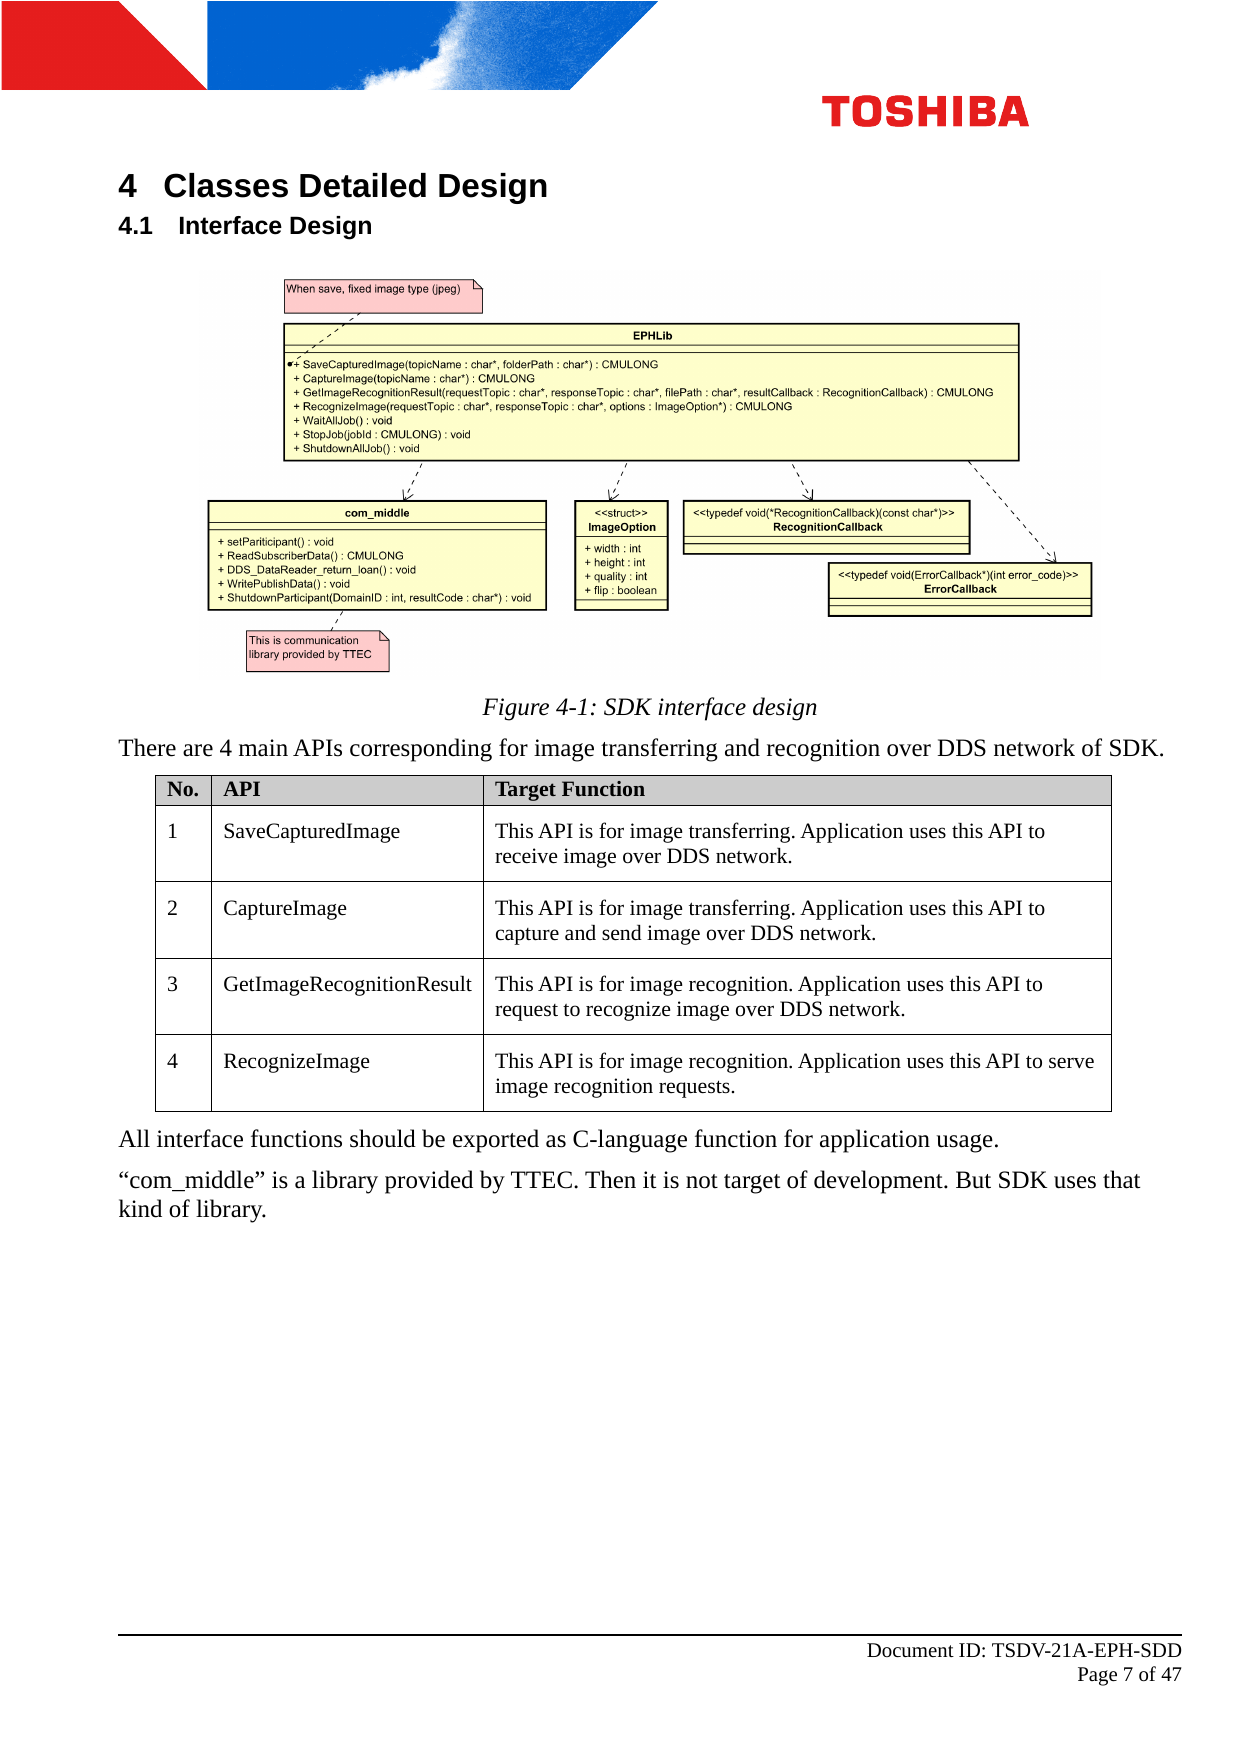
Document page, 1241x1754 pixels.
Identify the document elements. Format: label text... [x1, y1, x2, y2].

table_cell This API is for image transferring. Application uses this API to capture and send image over DDS network. [484, 882, 1111, 958]
table_cell RecognizeImage [212, 1035, 483, 1111]
table_header Target Function [484, 776, 1111, 805]
table_cell This API is for image transferring. Application uses this API to receive image over DDS network. [484, 806, 1111, 881]
subtitle Interface Design [118, 211, 1182, 239]
picture [199, 270, 1101, 680]
table_cell CaptureImage [212, 882, 483, 958]
text “com_middle” is a library provided by TTEC. Then it is not target of development. But SDK uses that kind of library. [118, 1165, 1182, 1223]
table_cell 3 [156, 959, 211, 1034]
table_cell This API is for image recognition. Application uses this API to request to recognize image over DDS network. [484, 959, 1111, 1034]
table_cell 2 [156, 882, 211, 958]
table_cell SaveCapturedImage [212, 806, 483, 881]
table_cell 4 [156, 1035, 211, 1111]
table_cell This API is for image recognition. Application uses this API to serve image recognition requests. [484, 1035, 1111, 1111]
text All interface functions should be exported as C-language function for application usage. [118, 1124, 1182, 1153]
subtitle Classes Detailed Design [118, 166, 1182, 204]
table_header API [212, 776, 483, 805]
table_header No. [156, 776, 211, 805]
text Figure 4-1: SDK interface design [118, 692, 1182, 721]
picture [1, 1, 1241, 149]
text There are 4 main APIs corresponding for image transferring and recognition over DDS network of SDK. [118, 733, 1182, 762]
table_cell GetImageRecognitionResult [212, 959, 483, 1034]
table_cell 1 [156, 806, 211, 881]
